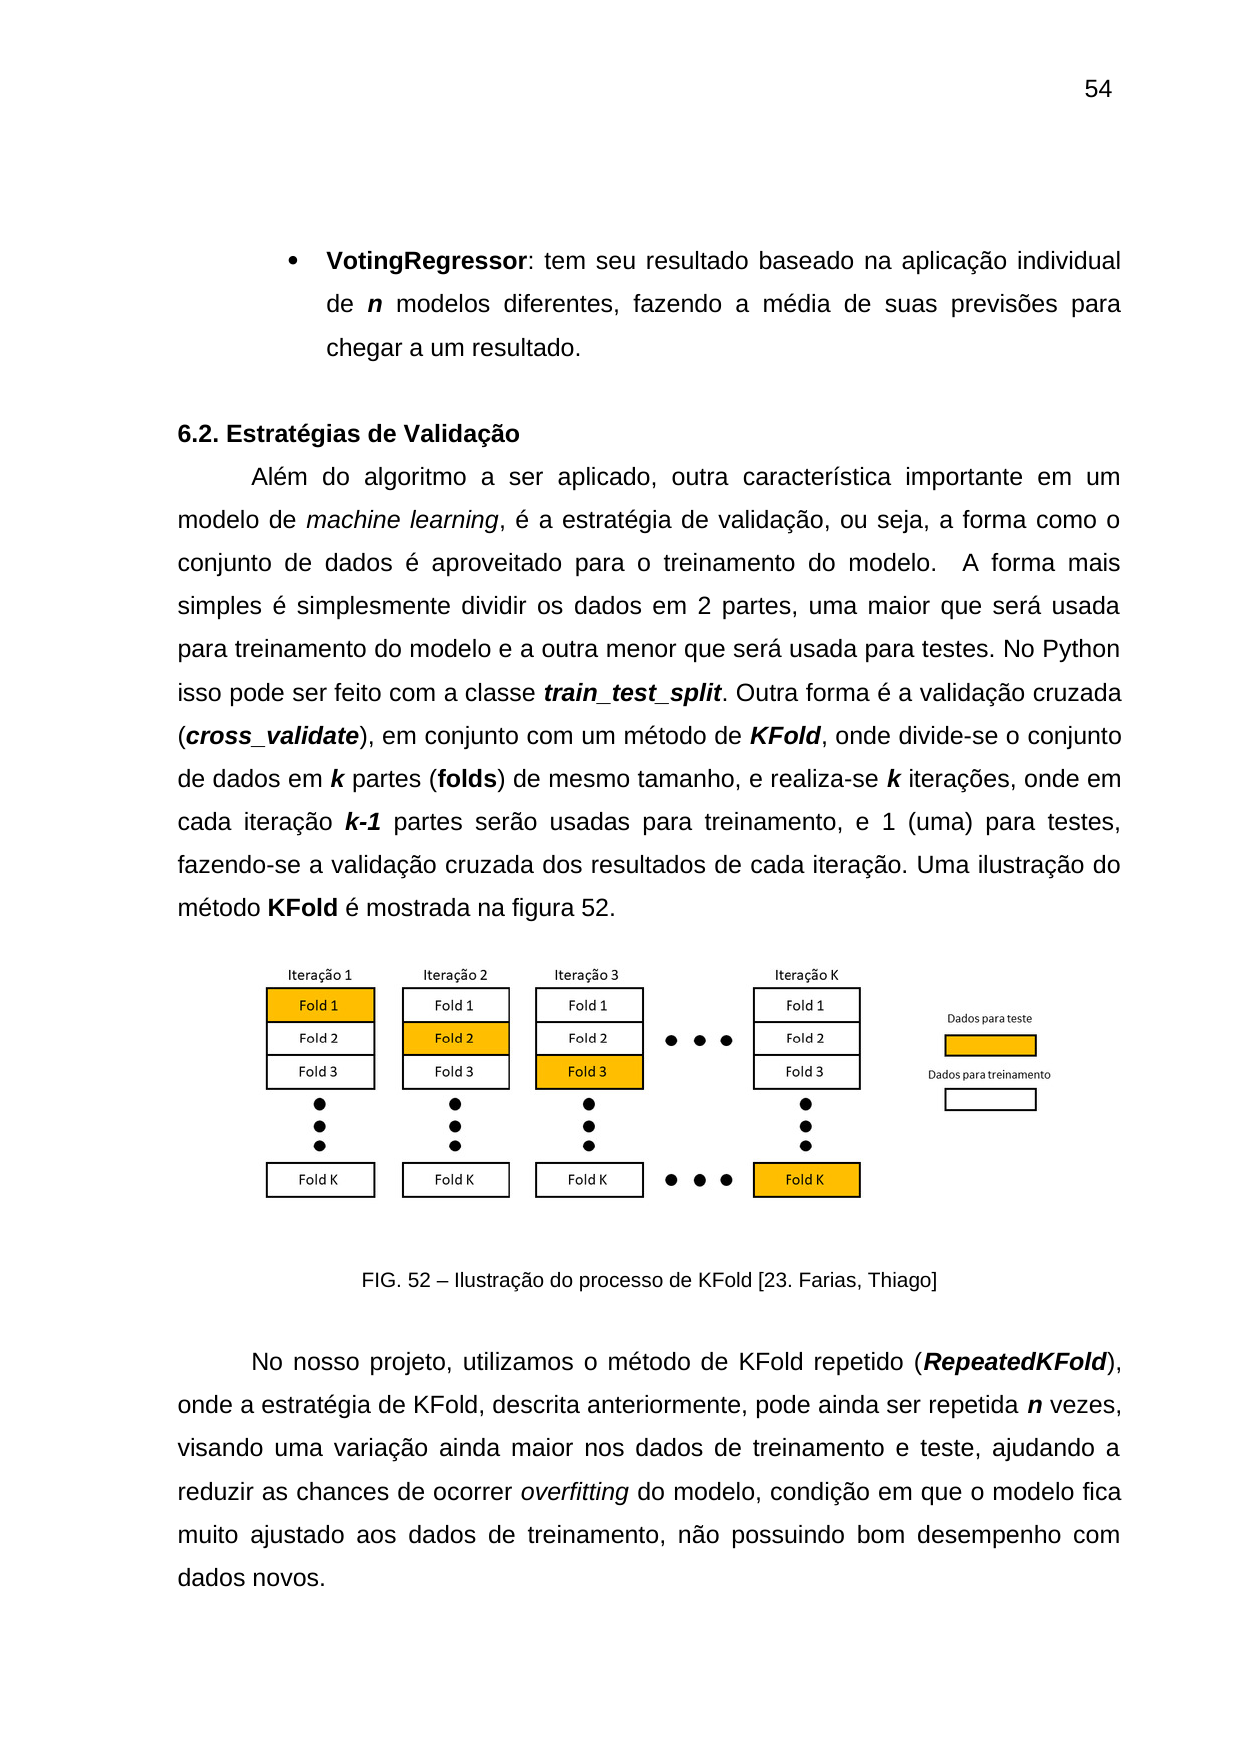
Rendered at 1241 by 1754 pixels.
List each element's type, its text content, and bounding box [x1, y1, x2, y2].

picture [226, 936, 1073, 1254]
subtitle 6.2. Estratégias de Validação [177, 419, 1122, 448]
text FIG. 52 – Ilustração do processo de KFold [23. Farias, Thiago] [177, 1268, 1122, 1292]
text No nosso projeto, utilizamos o método de KFold repetido (RepeatedKFold), onde a estratégia de KFold, descrita anteriormente, pode ainda ser repetida n vezes, visando uma variação ainda maior nos dados de treinamento e teste, ajudando a reduzir as chances de ocorrer overfitting do modelo, condição em que o modelo fica muito ajustado aos dados de treinamento, não possuindo bom desempenho com dados novos. [177, 1347, 1122, 1591]
text Além do algoritmo a ser aplicado, outra característica importante em um modelo de machine learning, é a estratégia de validação, ou seja, a forma como o conjunto de dados é aproveitado para o treinamento do modelo. A forma mais simples é simplesmente dividir os dados em 2 partes, uma maior que será usada para treinamento do modelo e a outra menor que será usada para testes. No Python isso pode ser feito com a classe train_test_split. Outra forma é a validação cruzada (cross_validate), em conjunto com um método de KFold, onde divide-se o conjunto de dados em k partes (folds) de mesmo tamanho, e realiza-se k iterações, onde em cada iteração k-1 partes serão usadas para treinamento, e 1 (uma) para testes, fazendo-se a validação cruzada dos resultados de cada iteração. Uma ilustração do método KFold é mostrada na figura 52. [177, 462, 1122, 922]
list VotingRegressor: tem seu resultado baseado na aplicação individual de n modelos diferentes, fazendo a média de suas previsões para chegar a um resultado. [288, 246, 1122, 361]
